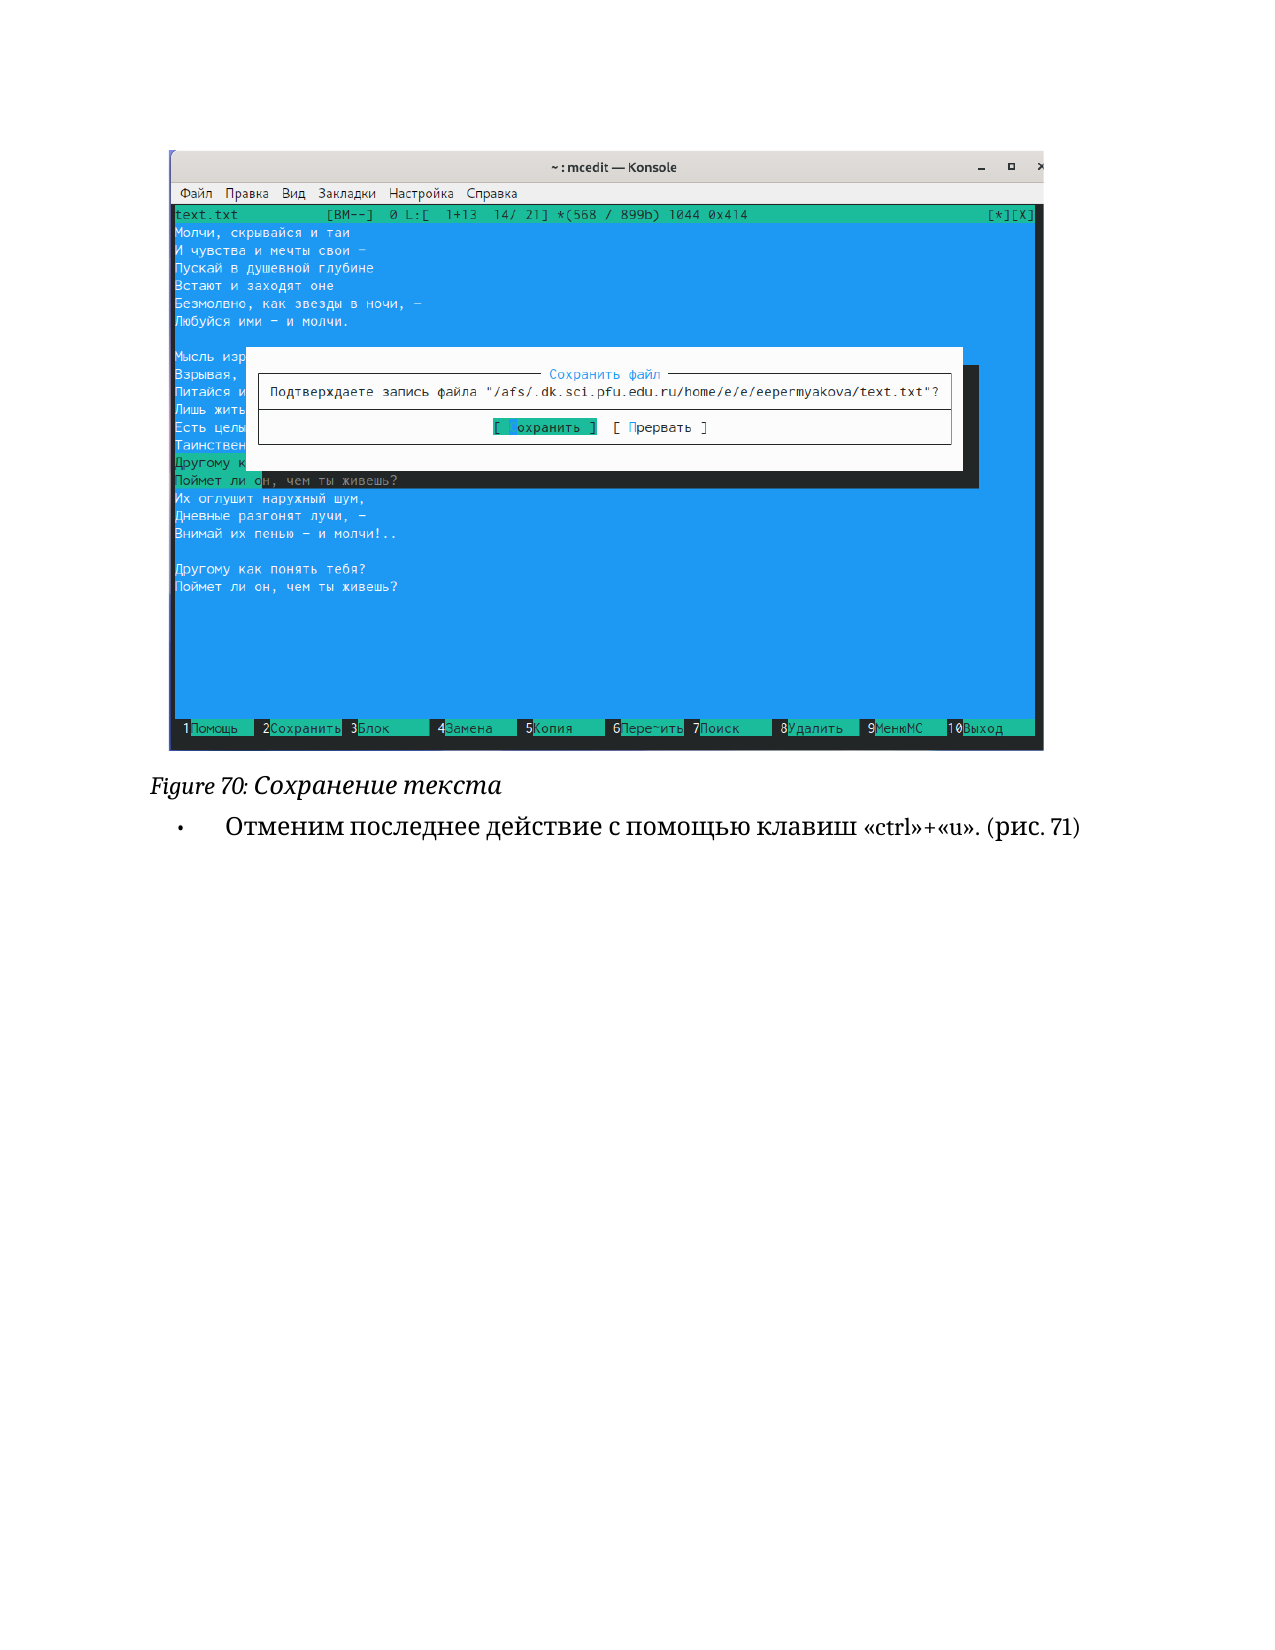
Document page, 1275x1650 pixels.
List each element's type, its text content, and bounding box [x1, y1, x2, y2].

list Отменим последнее действие с помощью клавиш «ctrl»+«u». (рис. 71) [175, 813, 1125, 842]
text Figure 70: Сохранение текста [150, 772, 1125, 801]
picture [168, 150, 1044, 751]
